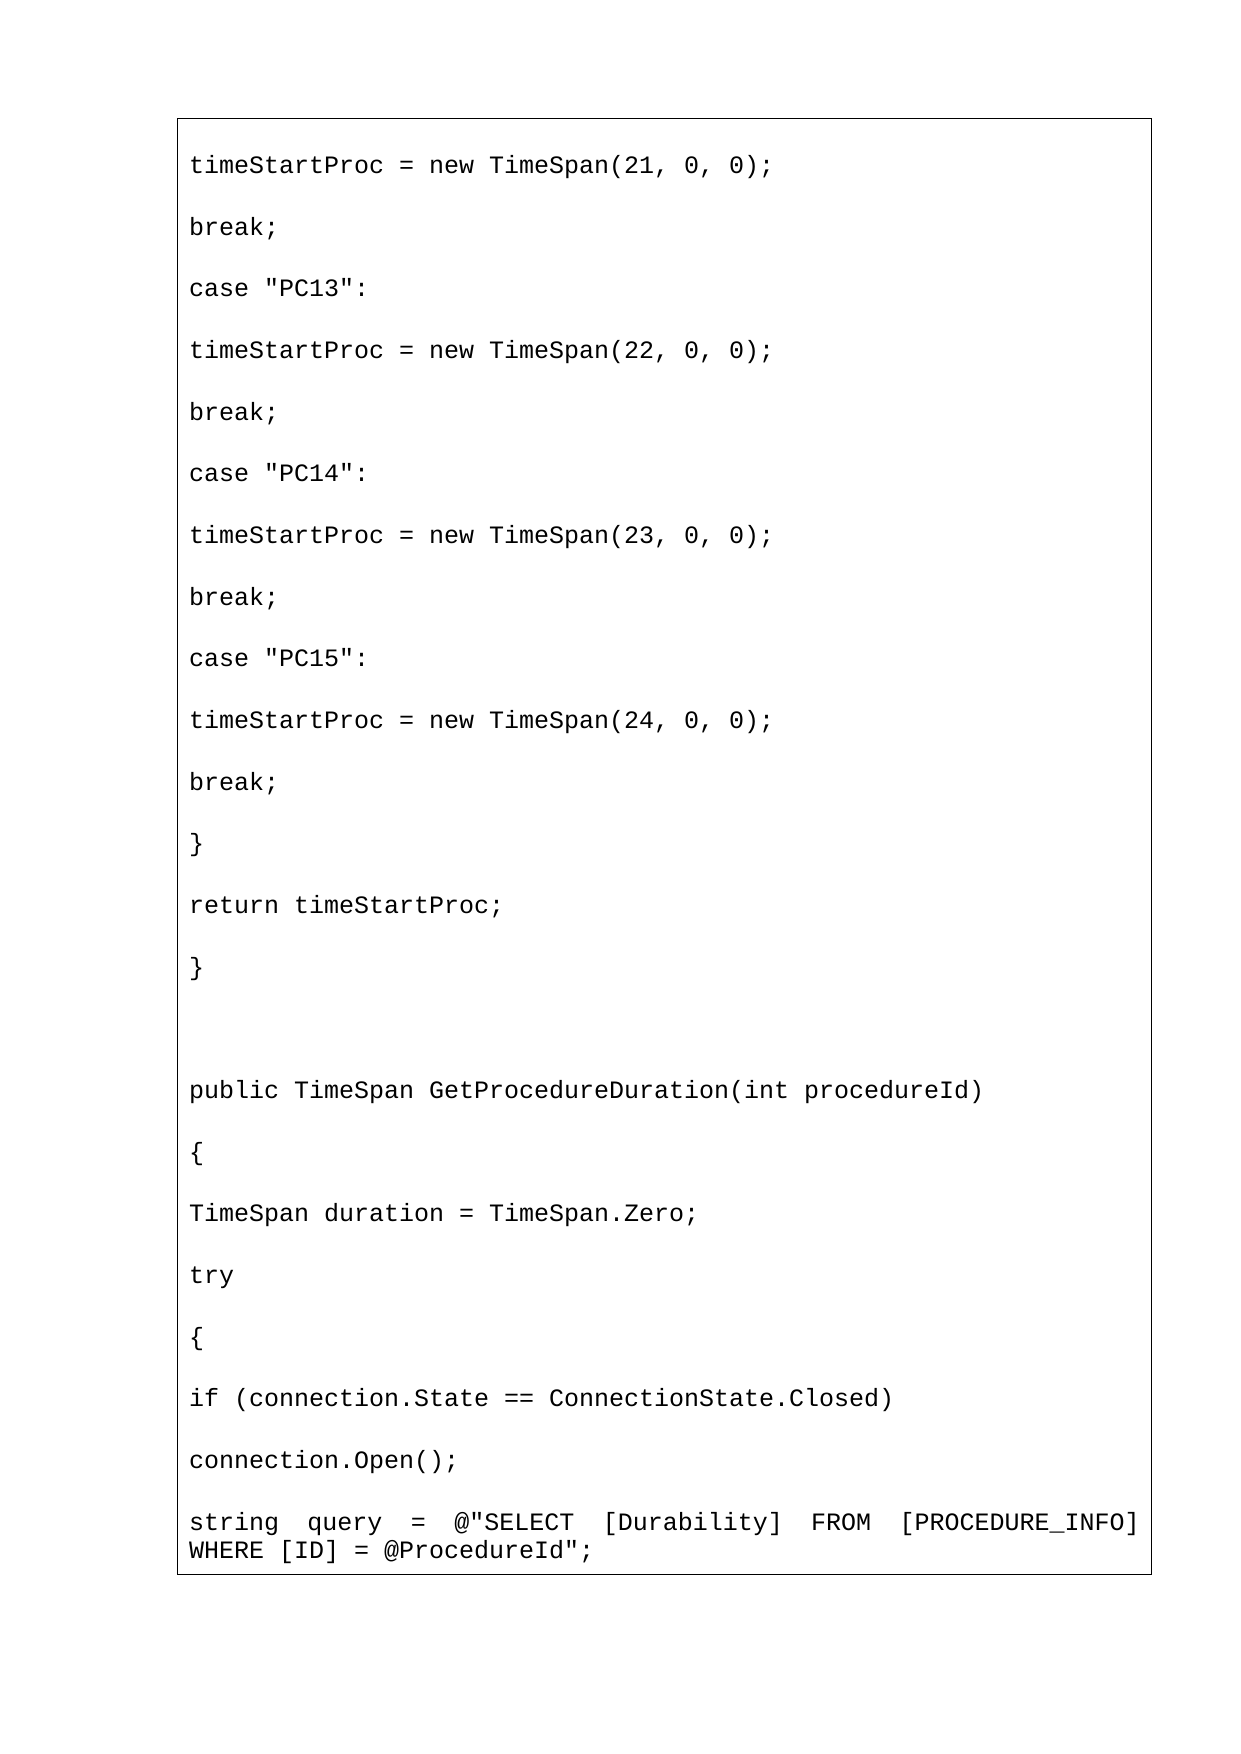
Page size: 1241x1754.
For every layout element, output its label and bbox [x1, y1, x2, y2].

table_header [178, 119, 1151, 1574]
